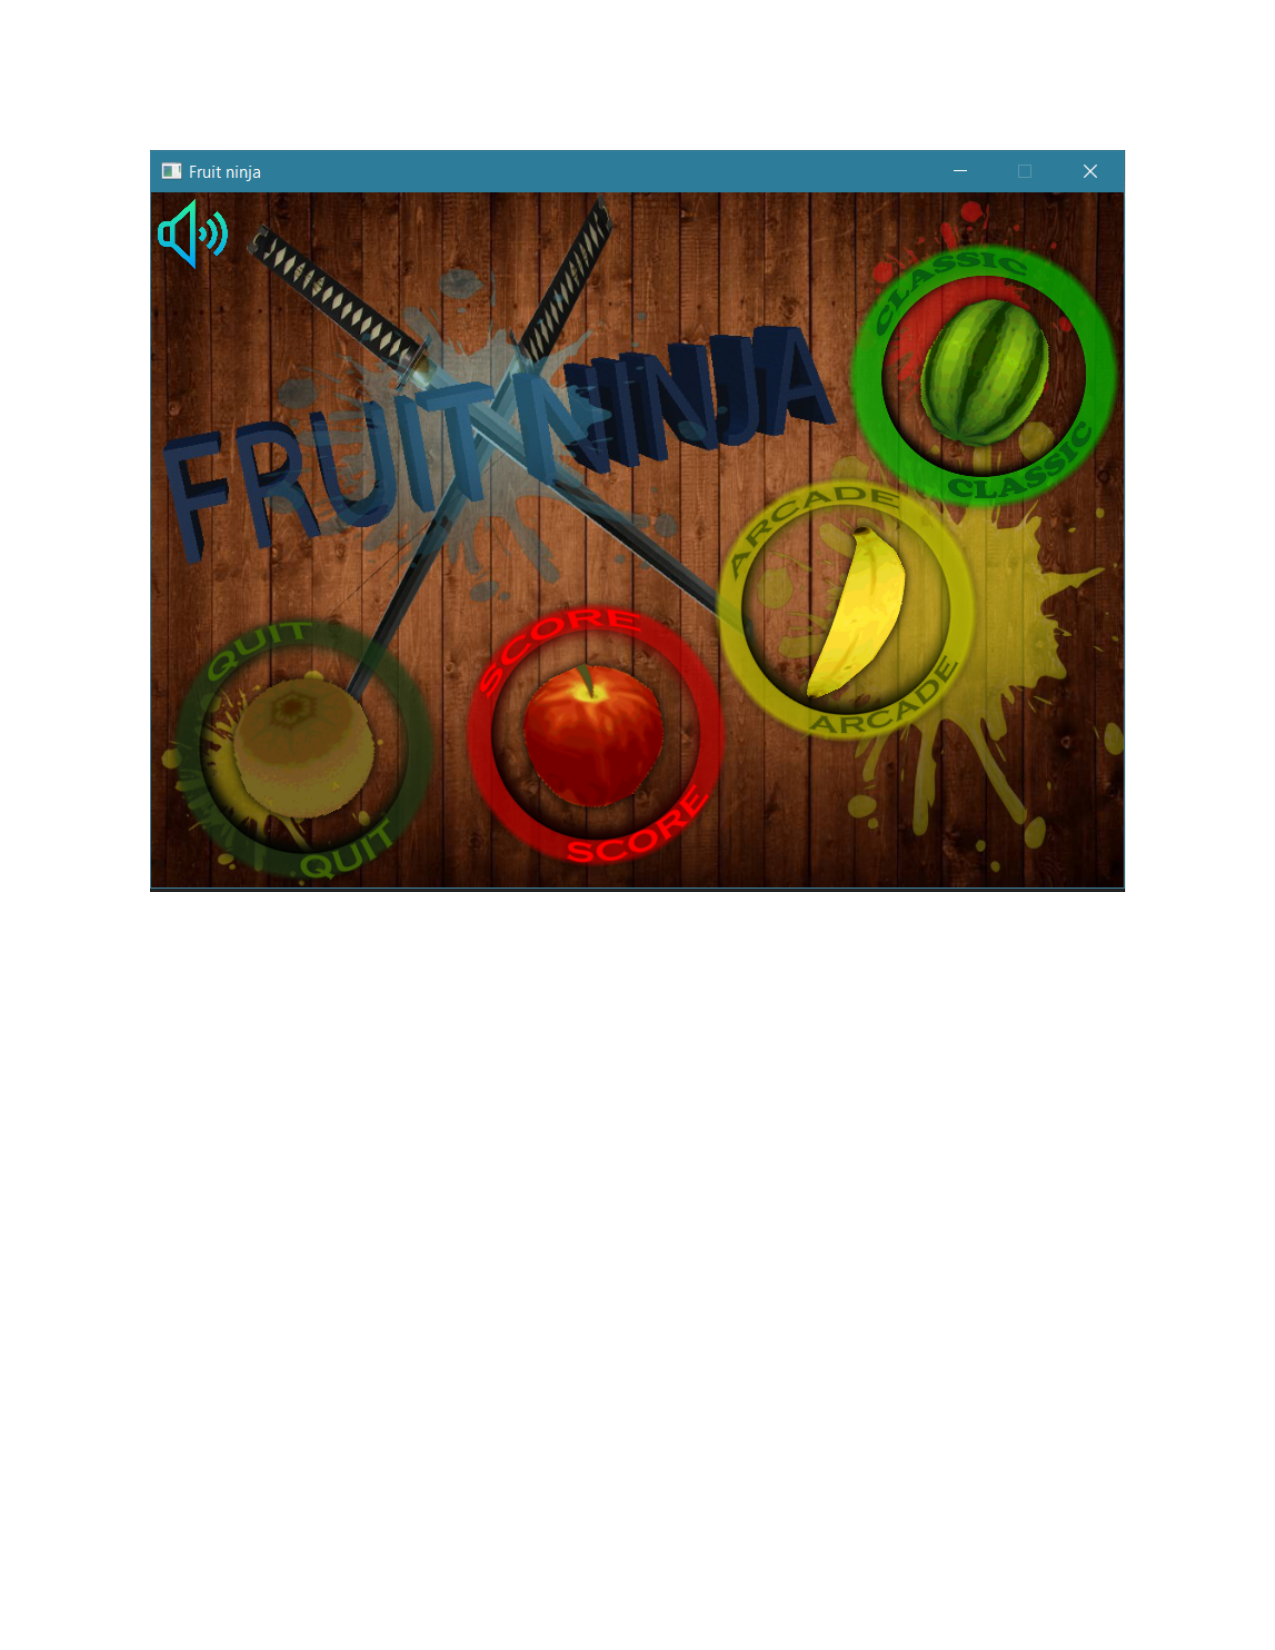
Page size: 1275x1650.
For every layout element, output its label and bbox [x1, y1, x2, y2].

picture [150, 150, 1125, 892]
